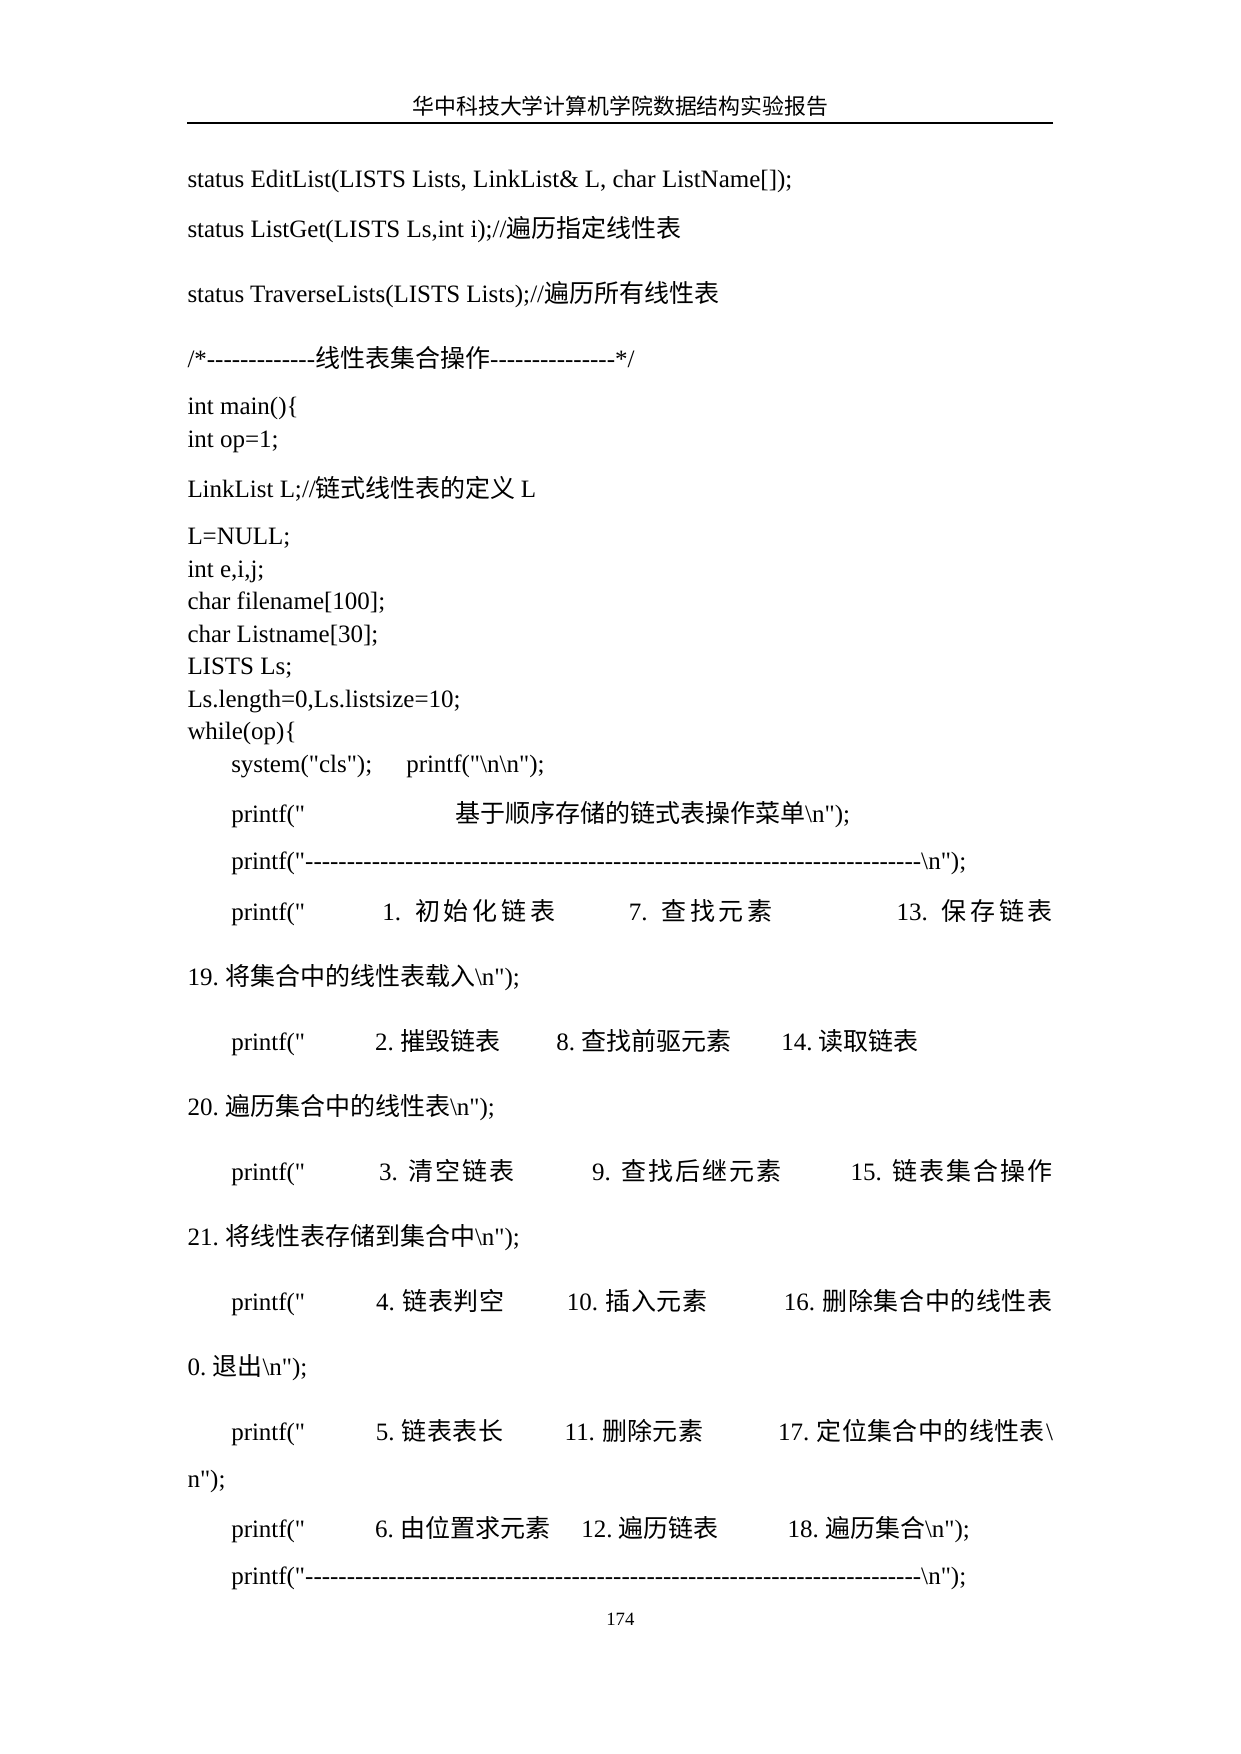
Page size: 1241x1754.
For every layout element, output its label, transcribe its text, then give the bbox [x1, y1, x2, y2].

text printf(" 4. 链表判空 10. 插入元素 16. 删除集合中的线性表 0. 退出\n"); [187, 1267, 1053, 1397]
text L=NULL; [187, 519, 1053, 552]
text /*-------------线性表集合操作---------------*/ [187, 324, 1053, 389]
text printf(" 2. 摧毁链表 8. 查找前驱元素 14. 读取链表 20. 遍历集合中的线性表\n"); [187, 1007, 1053, 1137]
text LinkList L;//链式线性表的定义L [187, 454, 1053, 519]
text char Listname[30]; [187, 617, 1053, 649]
text status TraverseLists(LISTS Lists);//遍历所有线性表 [187, 259, 1053, 324]
text printf("--------------------------------------------------------------------------\n"); [187, 844, 1053, 877]
text printf(" 3. 清空链表 9. 查找后继元素 15. 链表集合操作 21. 将线性表存储到集合中\n"); [187, 1137, 1053, 1267]
text status ListGet(LISTS Ls,int i);//遍历指定线性表 [187, 194, 1053, 259]
text printf("--------------------------------------------------------------------------\n"); [187, 1559, 1053, 1592]
text char filename[100]; [187, 584, 1053, 617]
text Ls.length=0,Ls.listsize=10; [187, 682, 1053, 714]
text while(op){ [187, 714, 1053, 747]
text int e,i,j; [187, 552, 1053, 584]
text LISTS Ls; [187, 649, 1053, 682]
text printf(" 基于顺序存储的链式表操作菜单\n"); [187, 779, 1053, 844]
text status EditList(LISTS Lists, LinkList& L, char ListName[]); [187, 162, 1053, 194]
text int op=1; [187, 422, 1053, 454]
text int main(){ [187, 389, 1053, 422]
text printf(" 1. 初始化链表 7. 查找元素 13. 保存链表 19. 将集合中的线性表载入\n"); [187, 877, 1053, 1007]
text system("cls"); printf("\n\n"); [187, 747, 1053, 779]
text printf(" 5. 链表表长 11. 删除元素 17. 定位集合中的线性表\n"); [187, 1397, 1053, 1494]
text printf(" 6. 由位置求元素 12. 遍历链表 18. 遍历集合\n"); [187, 1494, 1053, 1559]
